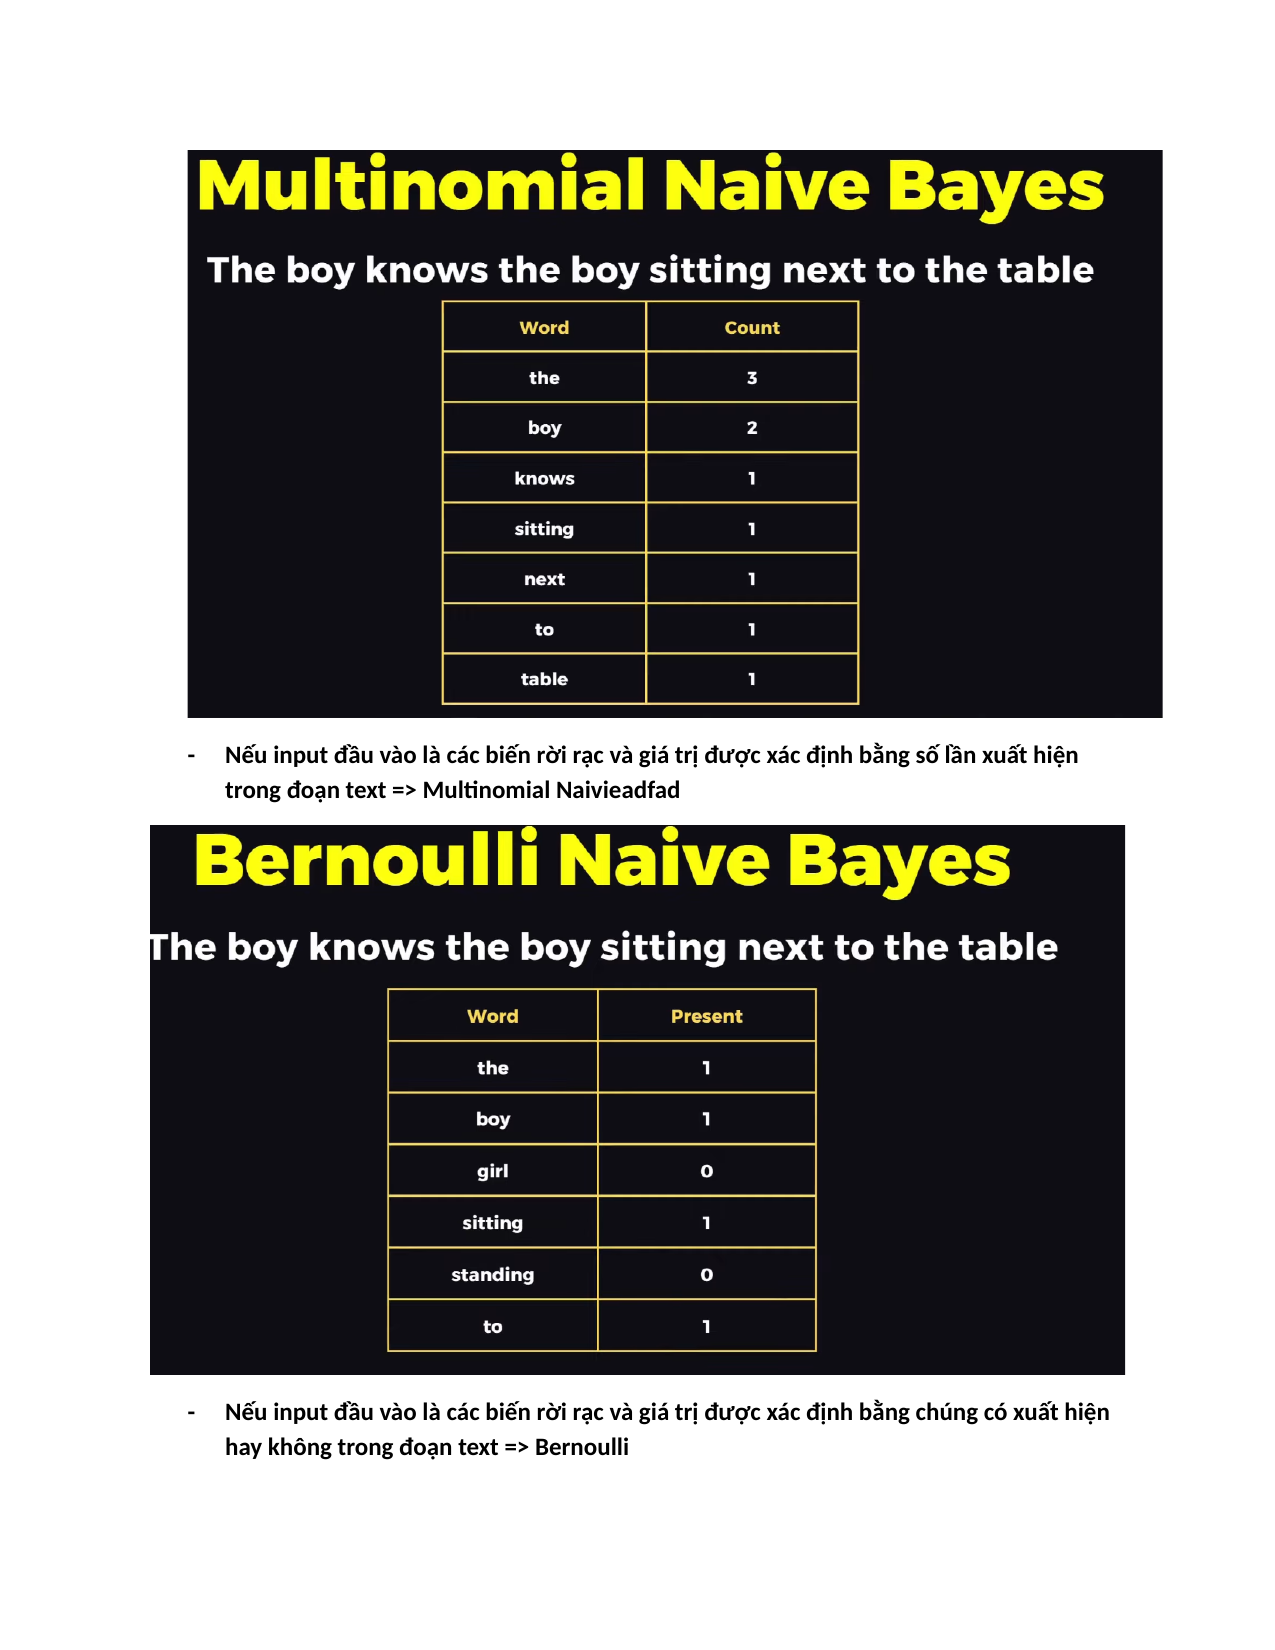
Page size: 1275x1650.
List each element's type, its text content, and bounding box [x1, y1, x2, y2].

list Nếu input đầu vào là các biến rời rạc và giá trị được xác định bằng số lần xuất hiện trong đoạn text => Multinomial Naivieadfad [187, 739, 1125, 804]
list Nếu input đầu vào là các biến rời rạc và giá trị được xác định bằng chúng có xuất hiện hay không trong đoạn text => Bernoulli [187, 1396, 1125, 1462]
picture [150, 825, 1125, 1375]
picture [187, 150, 1163, 718]
